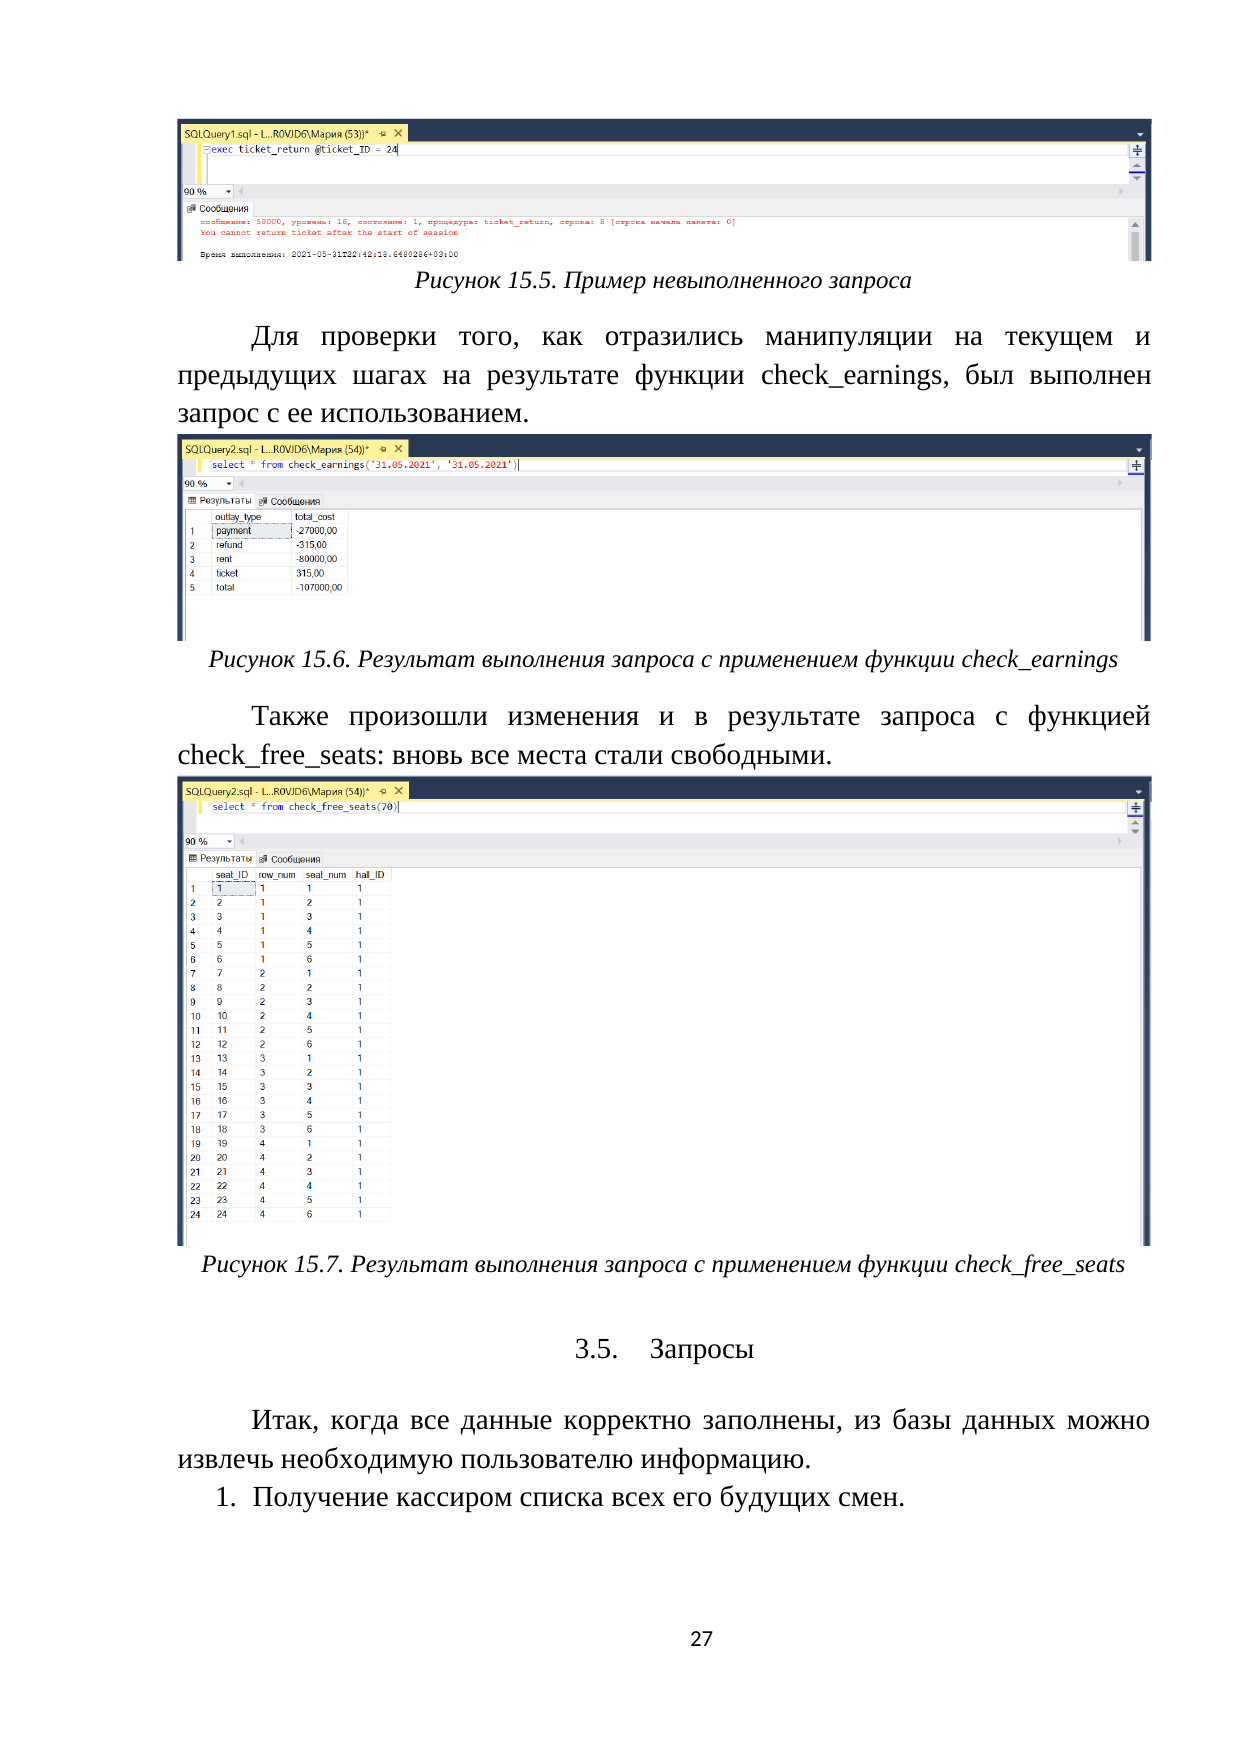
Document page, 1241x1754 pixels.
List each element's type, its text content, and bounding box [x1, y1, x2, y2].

text Также произошли изменения и в результате запроса с функцией check_free_seats: вновь все места стали свободными. [177, 698, 1152, 770]
picture [177, 118, 1152, 261]
picture [177, 434, 1152, 641]
picture [177, 775, 1152, 1246]
subtitle Запросы [177, 1331, 1152, 1365]
text Рисунок 15.5. Пример невыполненного запроса [177, 265, 1152, 293]
text Итак, когда все данные корректно заполнены, из базы данных можно извлечь необходимую пользователю информацию. [177, 1402, 1152, 1474]
list Получение кассиром списка всех его будущих смен. [215, 1479, 1152, 1513]
text Рисунок 15.6. Результат выполнения запроса с применением функции check_earnings [177, 644, 1152, 673]
text Для проверки того, как отразились манипуляции на текущем и предыдущих шагах на результате функции check_earnings, был выполнен запрос с ее использованием. [177, 318, 1152, 429]
text Рисунок 15.7. Результат выполнения запроса с применением функции check_free_seats [177, 1249, 1152, 1278]
